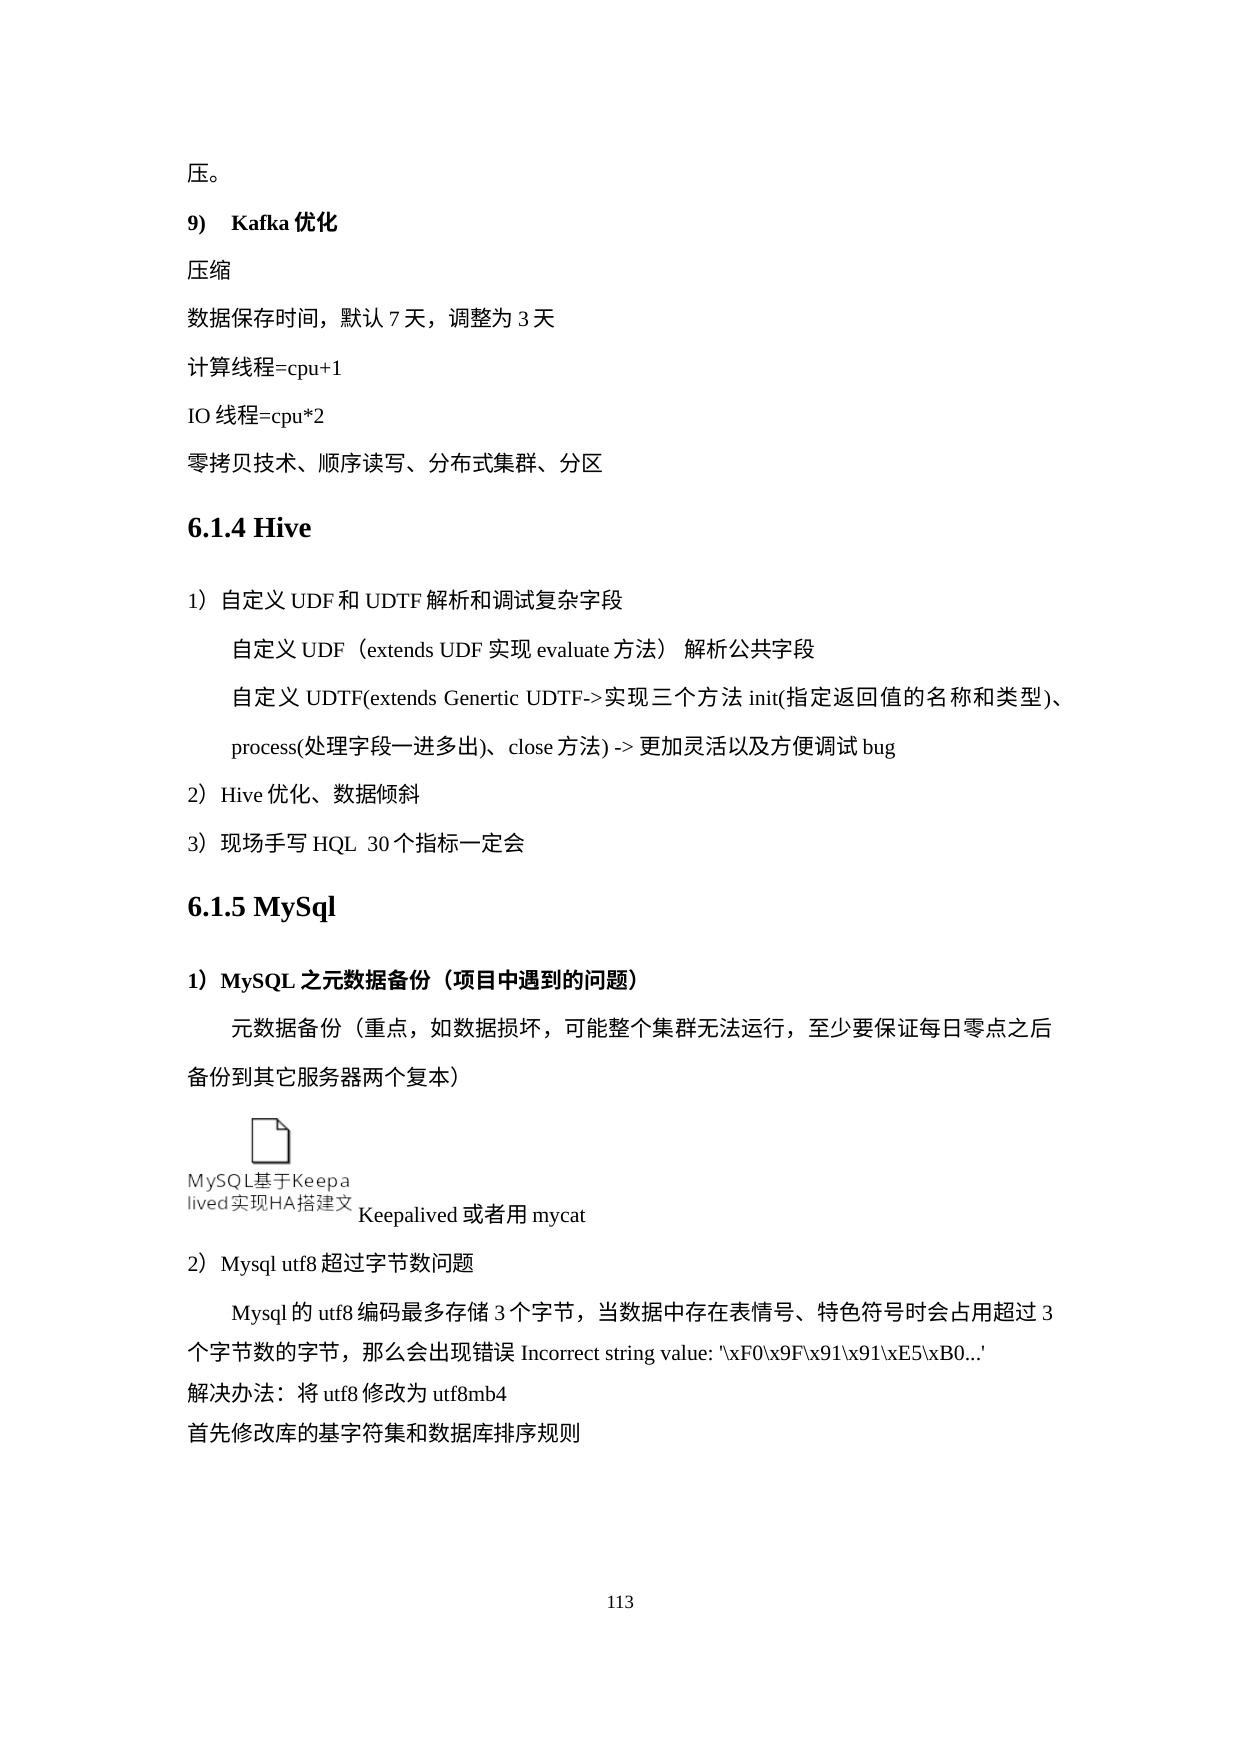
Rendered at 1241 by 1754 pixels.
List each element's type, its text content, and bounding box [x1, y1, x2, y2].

subtitle 6.1.4 Hive [187, 494, 1053, 559]
text 2）Hive优化、数据倾斜 [187, 777, 1053, 809]
text IO线程=cpu*2 [187, 397, 1053, 430]
text 元数据备份（重点，如数据损坏，可能整个集群无法运行，至少要保证每日零点之后备份到其它服务器两个复本） [187, 1011, 1053, 1092]
text 计算线程=cpu+1 [187, 349, 1053, 382]
subtitle 6.1.5 MySql [187, 873, 1053, 938]
text 压缩 [187, 252, 1053, 285]
text 2）Mysql utf8超过字节数问题 [187, 1246, 1053, 1278]
text 零拷贝技术、顺序读写、分布式集群、分区 [187, 446, 1053, 478]
text 数据保存时间，默认7天，调整为3天 [187, 301, 1053, 333]
text 解决办法：将utf8修改为utf8mb4 [187, 1375, 1053, 1408]
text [187, 156, 1053, 188]
text 1）MySQL之元数据备份（项目中遇到的问题） [187, 963, 1053, 995]
text 1）自定义UDF和UDTF解析和调试复杂字段 [187, 583, 1053, 616]
text 首先修改库的基字符集和数据库排序规则 [187, 1416, 1053, 1448]
list Kafka优化 [187, 204, 1053, 237]
list 自定义UDTF(extends Genertic UDTF->实现三个方法init(指定返回值的名称和类型)、process(处理字段一进多出)、close方法) -> 更加灵活以及方便调试bug [231, 680, 1053, 761]
text Mysql的utf8编码最多存储3个字节，当数据中存在表情号、特色符号时会占用超过3个字节数的字节，那么会出现错误 Incorrect string value: '\xF0\x9F\x91\x91\xE5\xB0...' [187, 1294, 1053, 1367]
text Keepalived或者用mycat [187, 1108, 1053, 1238]
text 自定义UDF（extends UDF 实现evaluate方法） 解析公共字段 [187, 631, 1053, 664]
text 3）现场手写HQL 30个指标一定会 [187, 825, 1053, 858]
